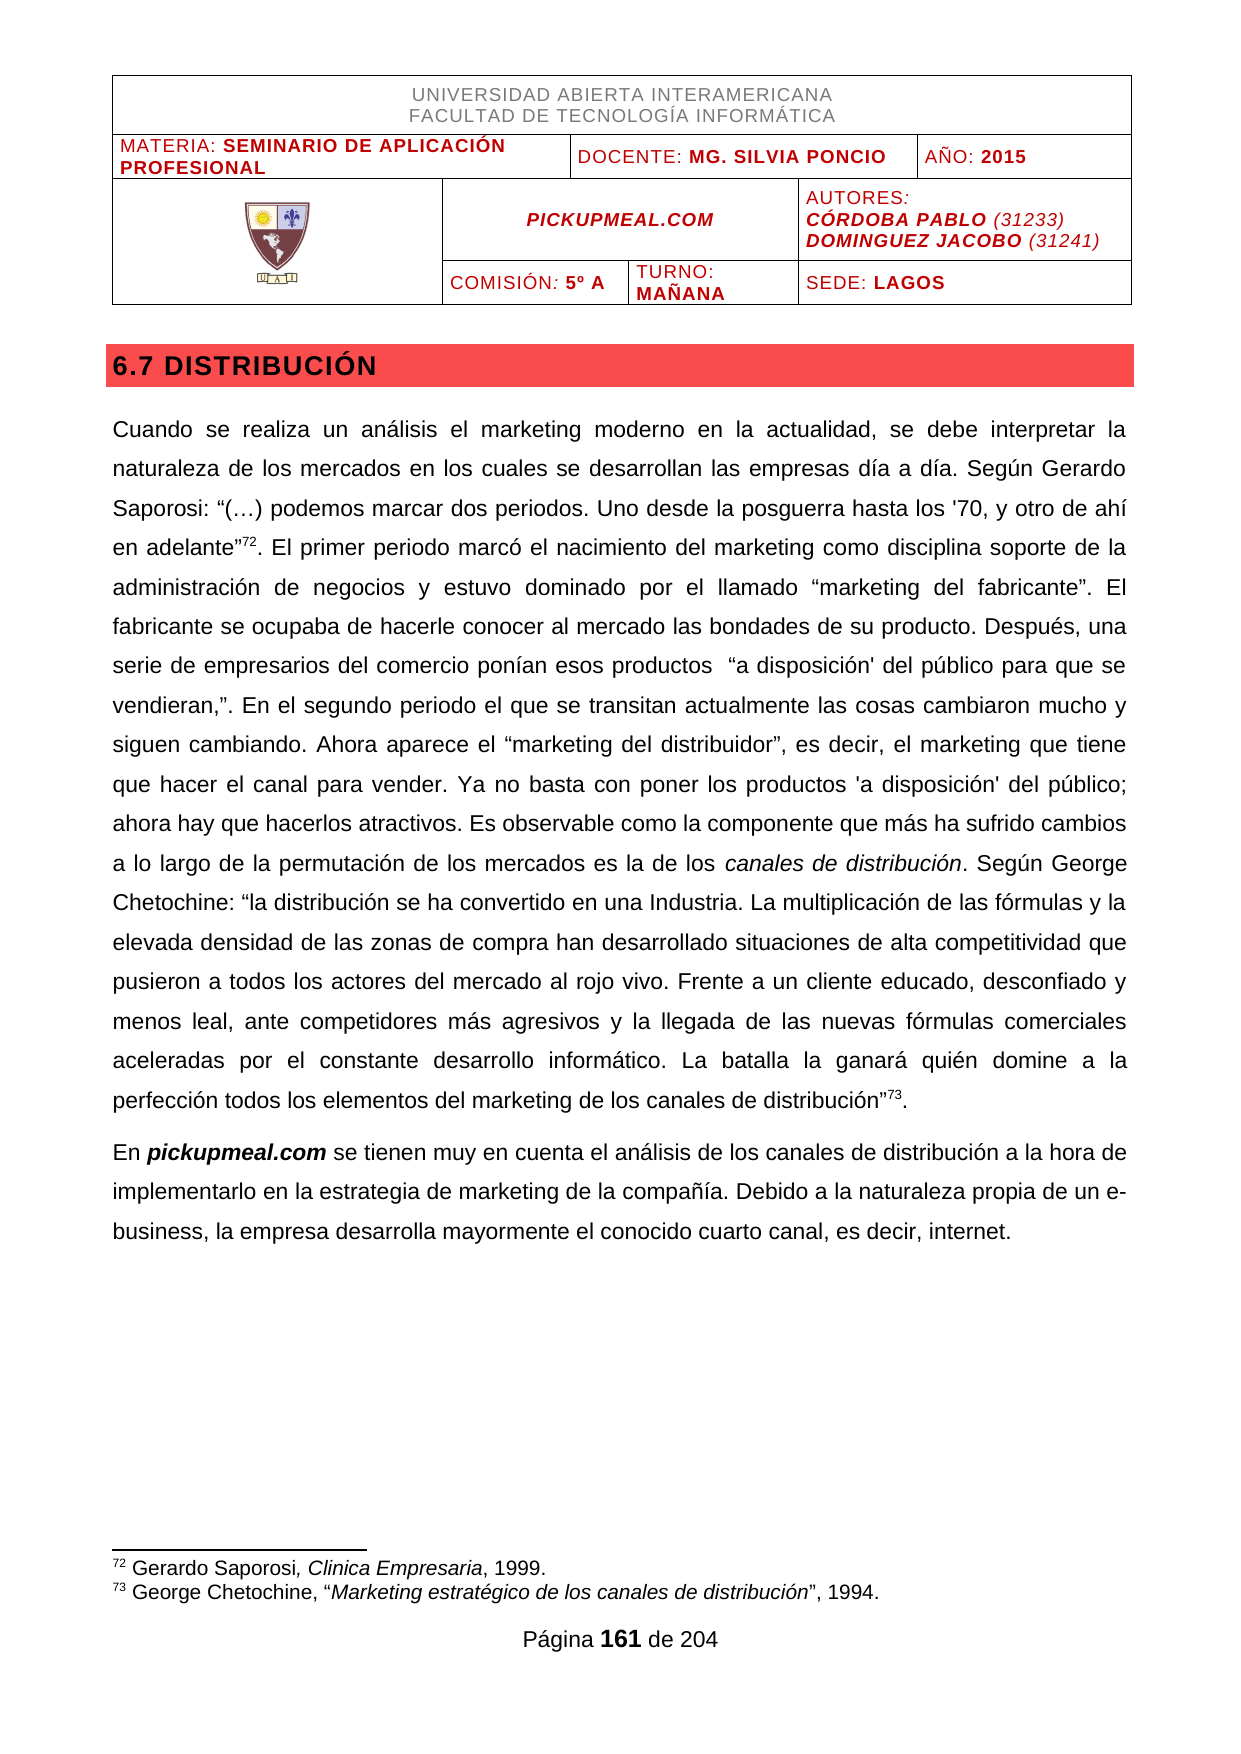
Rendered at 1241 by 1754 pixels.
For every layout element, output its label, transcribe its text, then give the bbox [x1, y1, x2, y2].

picture [230, 196, 325, 287]
subtitle 6.7 Distribución [113, 350, 1128, 381]
text Cuando se realiza un análisis el marketing moderno en la actualidad, se debe interpretar la naturaleza de los mercados en los cuales se desarrollan las empresas día a día. Según Gerardo Saporosi: “(…) podemos marcar dos periodos. Uno desde la posguerra hasta los '70, y otro de ahí en adelante”. El primer periodo marcó el nacimiento del marketing como disciplina soporte de la administración de negocios y estuvo dominado por el llamado “marketing del fabricante”. El fabricante se ocupaba de hacerle conocer al mercado las bondades de su producto. Después, una serie de empresarios del comercio ponían esos productos “a disposición' del público para que se vendieran,”. En el segundo periodo el que se transitan actualmente las cosas cambiaron mucho y siguen cambiando. Ahora aparece el “marketing del distribuidor”, es decir, el marketing que tiene que hacer el canal para vender. Ya no basta con poner los productos 'a disposición' del público; ahora hay que hacerlos atractivos. Es observable como la componente que más ha sufrido cambios a lo largo de la permutación de los mercados es la de los canales de distribución. Según George Chetochine: “la distribución se ha convertido en una Industria. La multiplicación de las fórmulas y la elevada densidad de las zonas de compra han desarrollado situaciones de alta competitividad que pusieron a todos los actores del mercado al rojo vivo. Frente a un cliente educado, desconfiado y menos leal, ante competidores más agresivos y la llegada de las nuevas fórmulas comerciales aceleradas por el constante desarrollo informático. La batalla la ganará quién domine a la perfección todos los elementos del marketing de los canales de distribución”. [112, 416, 1128, 1113]
text En pickupmeal.com se tienen muy en cuenta el análisis de los canales de distribución a la hora de implementarlo en la estrategia de marketing de la compañía. Debido a la naturaleza propia de un e-business, la empresa desarrolla mayormente el conocido cuarto canal, es decir, internet. [112, 1139, 1128, 1244]
